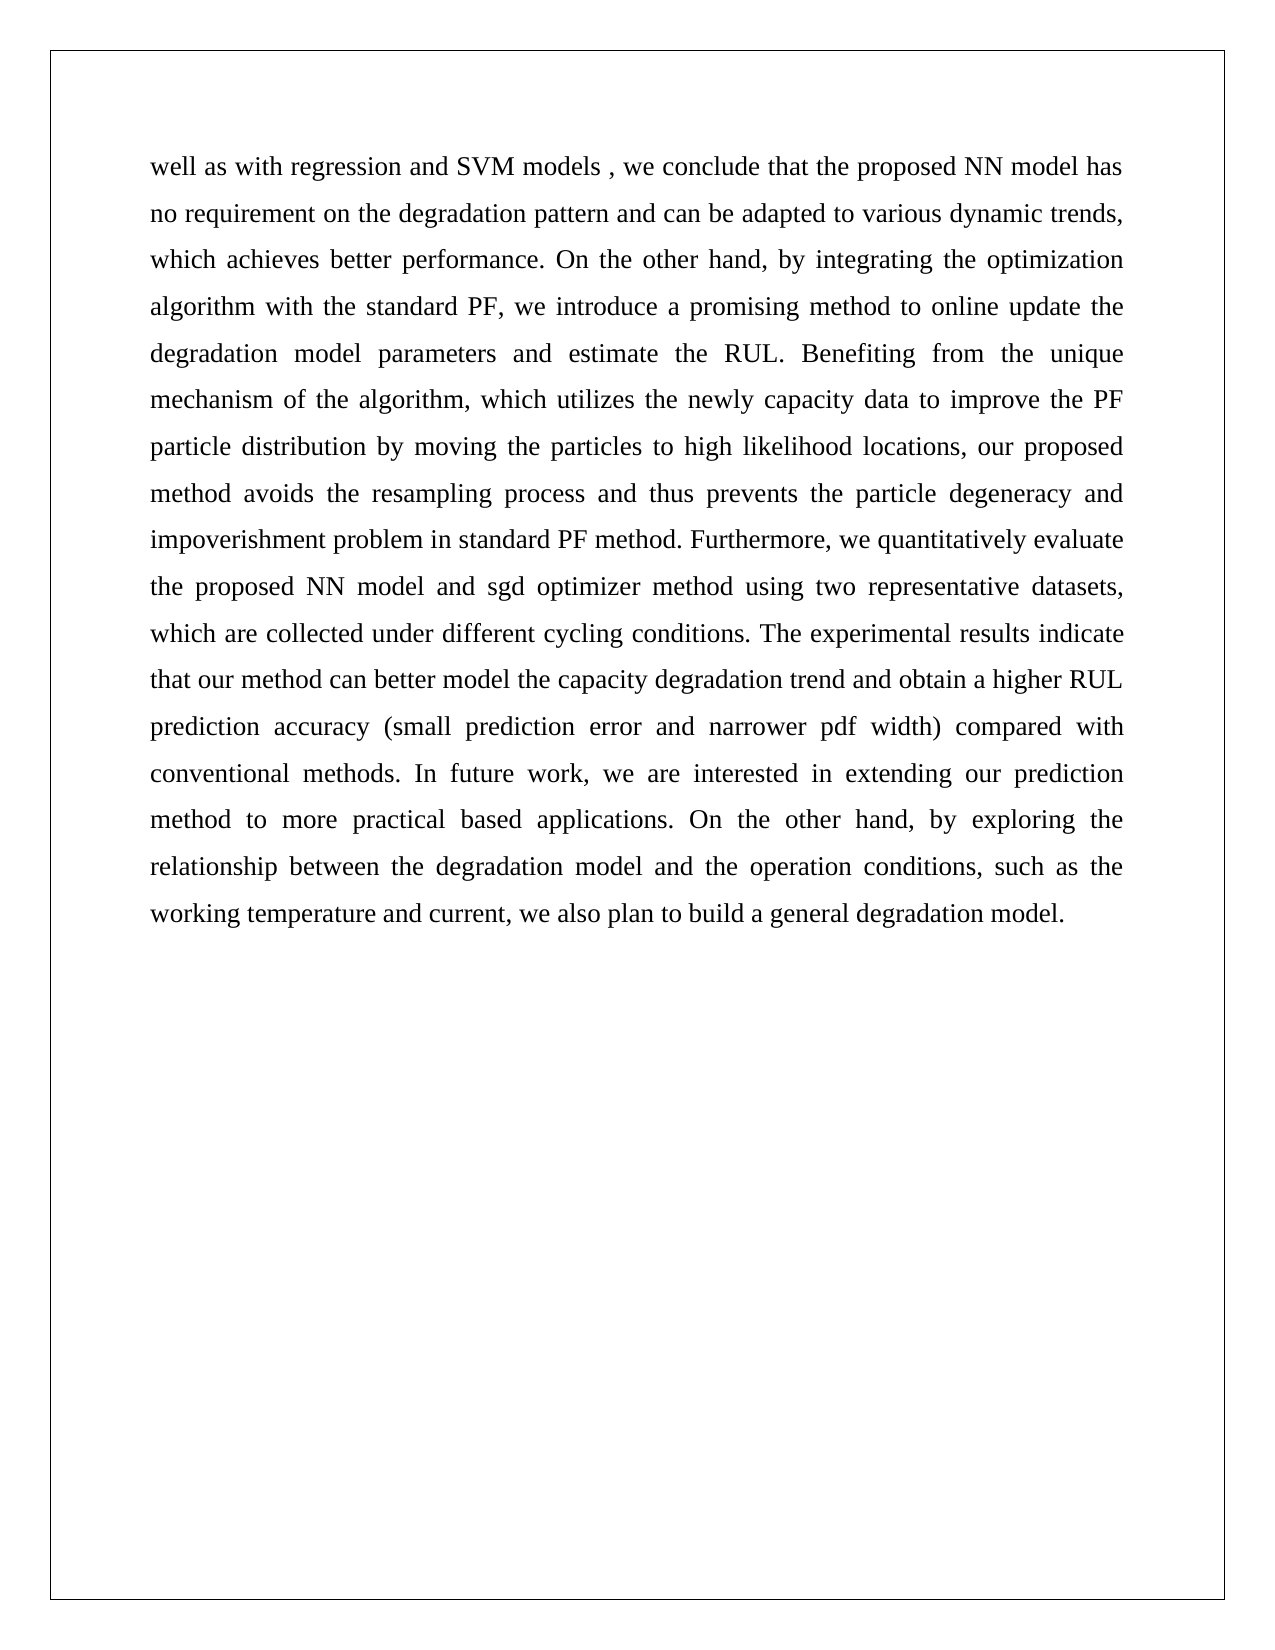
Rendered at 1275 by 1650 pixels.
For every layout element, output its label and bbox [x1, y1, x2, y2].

text [150, 150, 1125, 928]
